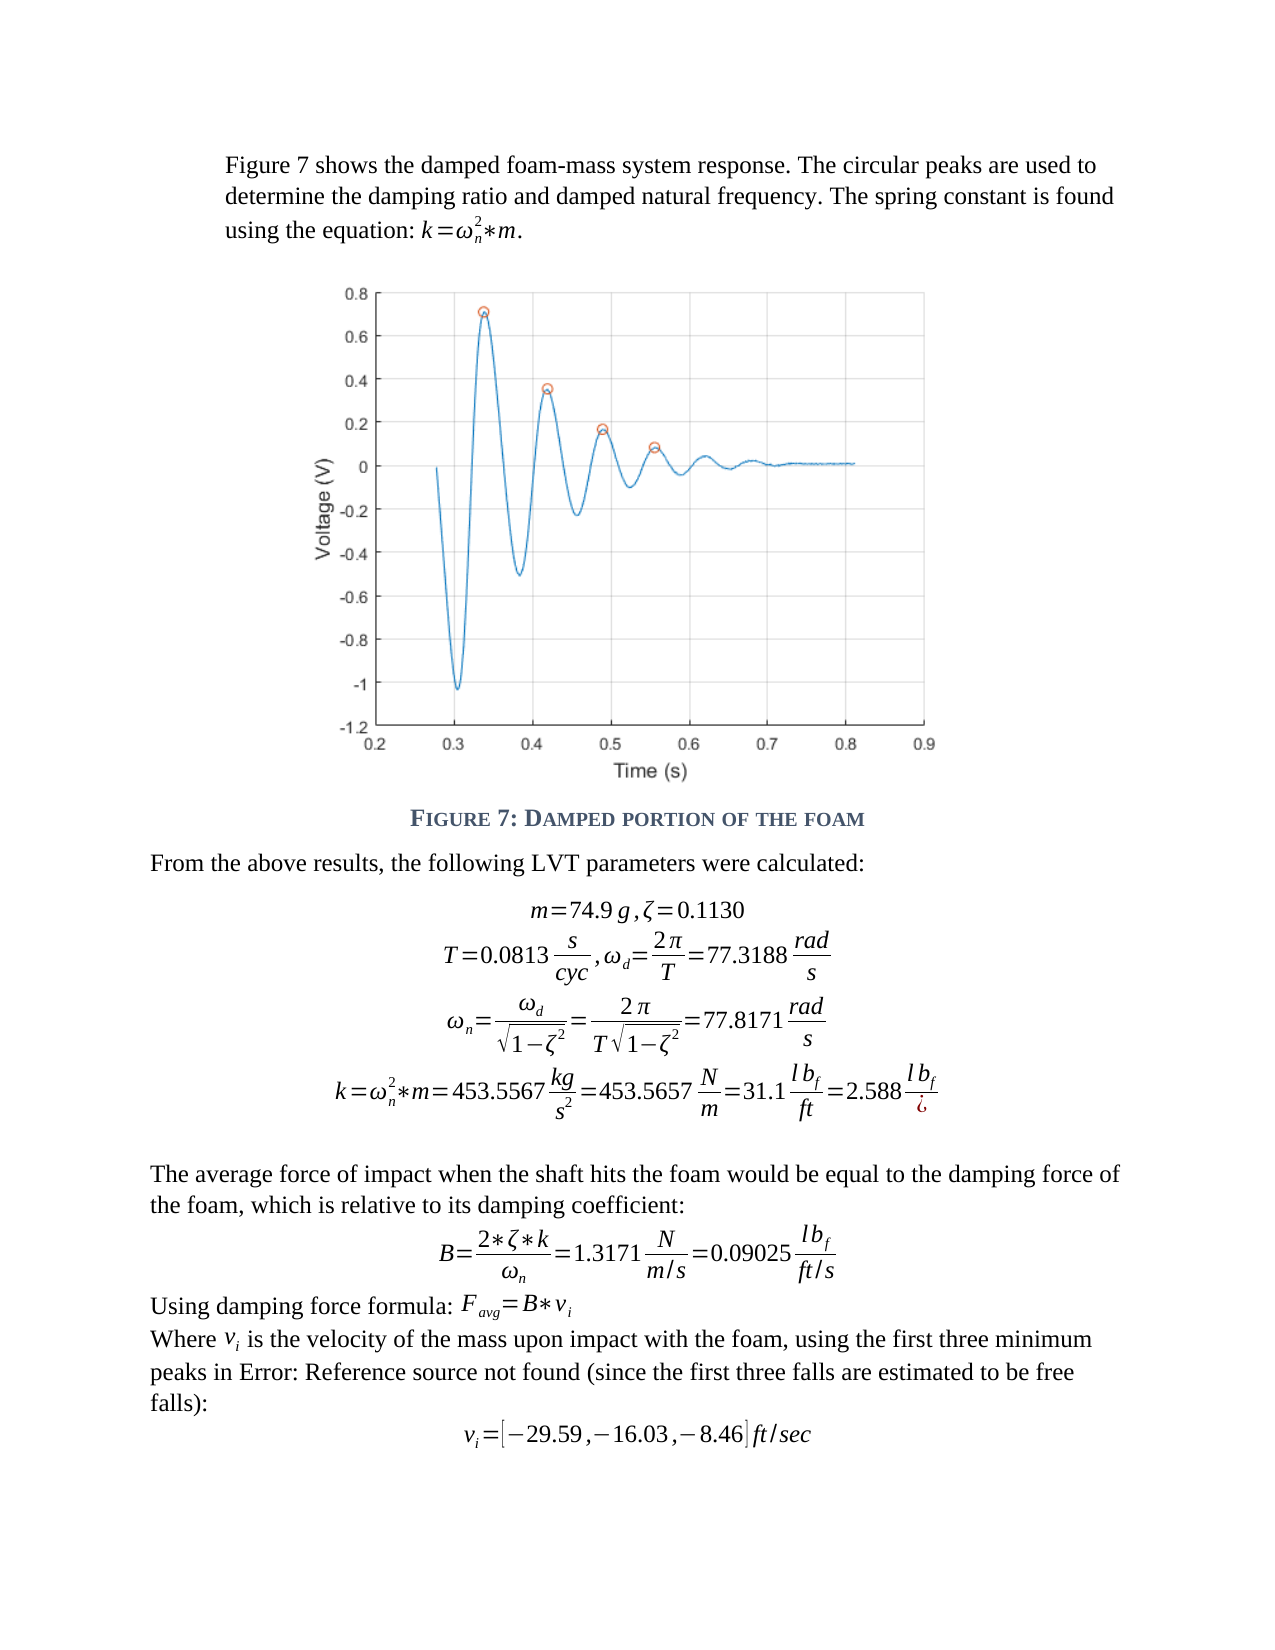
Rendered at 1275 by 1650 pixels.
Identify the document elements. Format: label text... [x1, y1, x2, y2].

list Figure 7 shows the damped foam-mass system response. The circular peaks are used to determine the damping ratio and damped natural frequency. The spring constant is found using the equation: . [225, 150, 1125, 247]
picture [283, 253, 992, 784]
list The average force of impact when the shaft hits the foam would be equal to the damping force of the foam, which is relative to its damping coefficient: [150, 1159, 1125, 1218]
text From the above results, the following LVT parameters were calculated: [150, 848, 1125, 877]
list Using damping force formula: [150, 1289, 1125, 1321]
